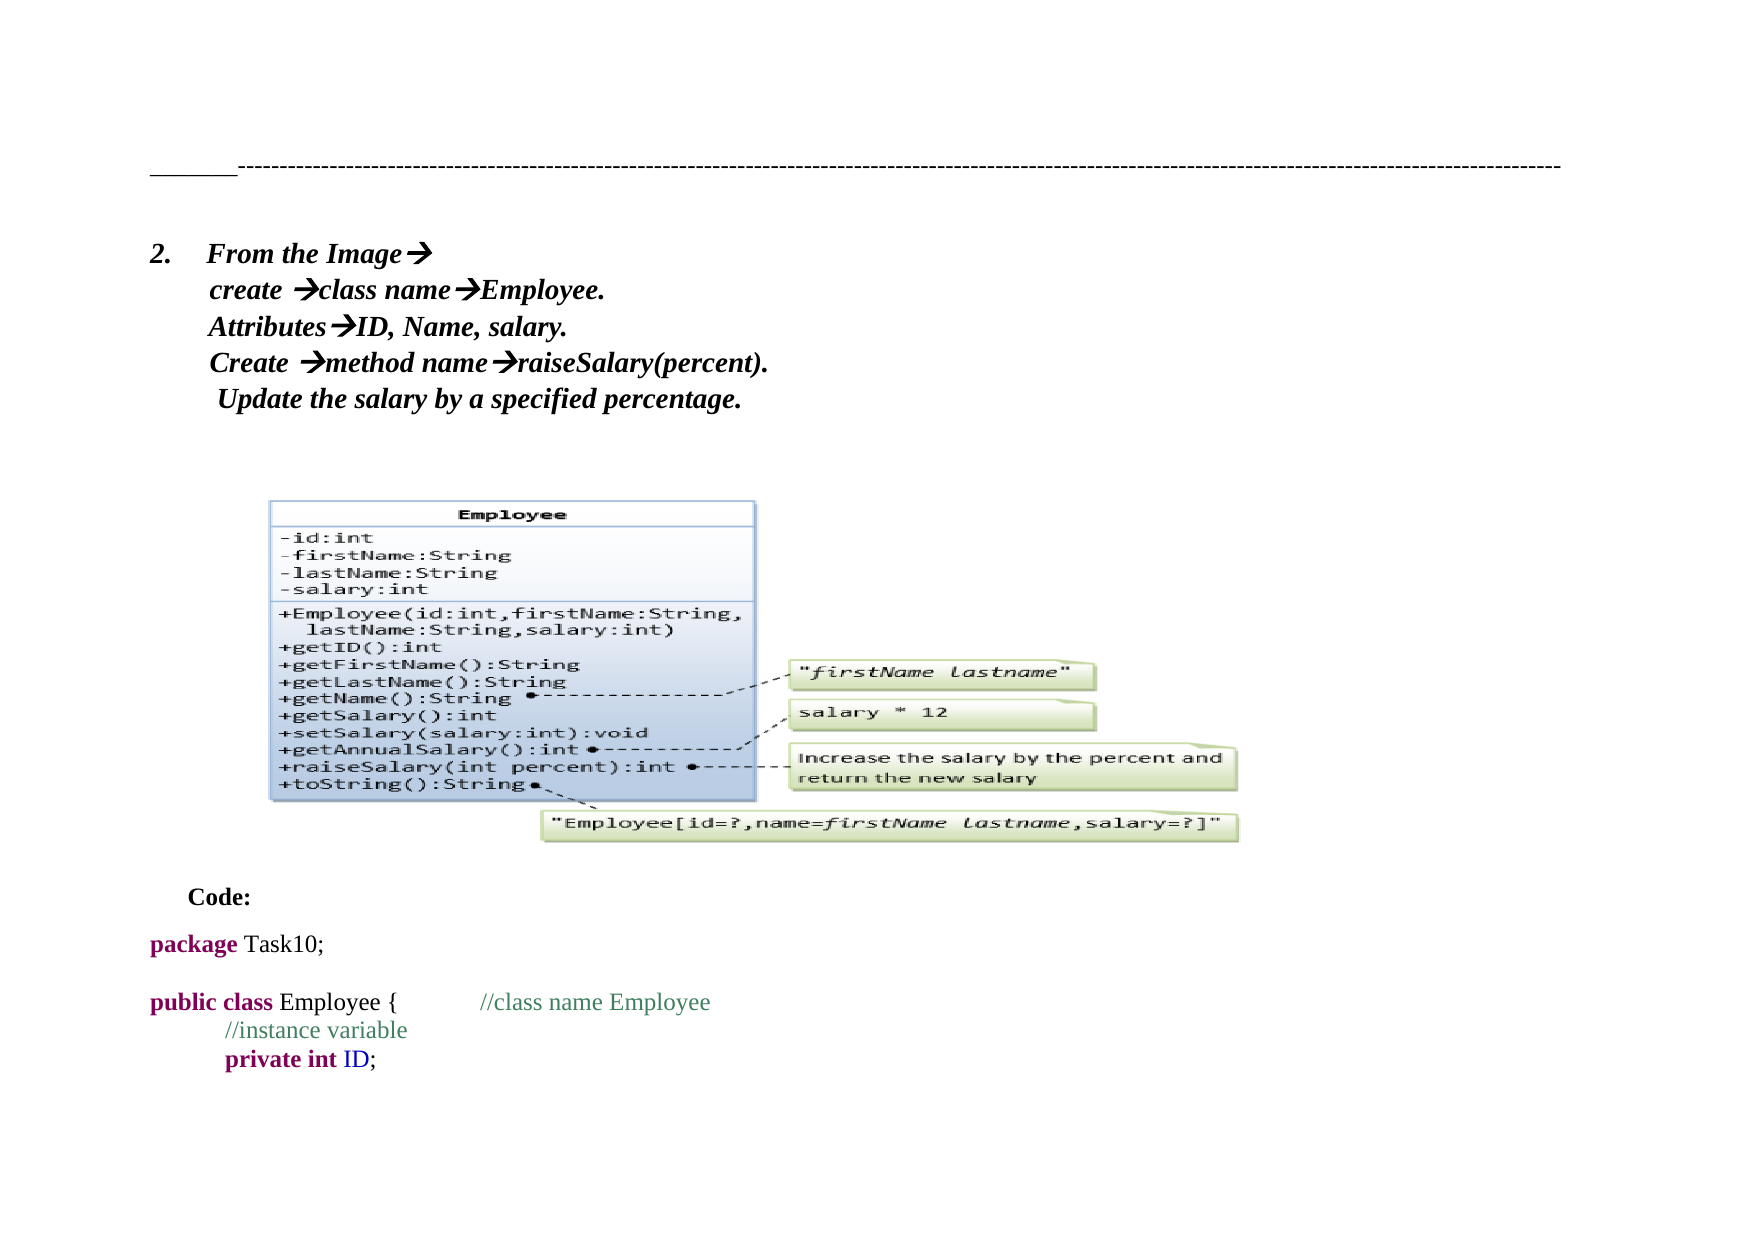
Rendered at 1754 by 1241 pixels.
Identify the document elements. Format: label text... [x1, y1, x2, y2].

text _______--------------------------------------------------------------------------------------------------------------------------------------------------------------- [150, 150, 1604, 179]
list create class nameEmployee. [187, 272, 1604, 306]
picture [187, 477, 1360, 880]
text public class Employee { //class name Employee [150, 987, 1604, 1016]
list Code: [187, 882, 1604, 910]
text private int ID; [150, 1044, 1604, 1073]
list From the Image [150, 236, 1604, 270]
list Create method nameraiseSalary(percent). [187, 345, 1604, 379]
list Update the salary by a specified percentage. [187, 381, 1604, 415]
text package Task10; [150, 929, 1604, 958]
text //instance variable [150, 1016, 1604, 1044]
list AttributesID, Name, salary. [187, 309, 1604, 342]
